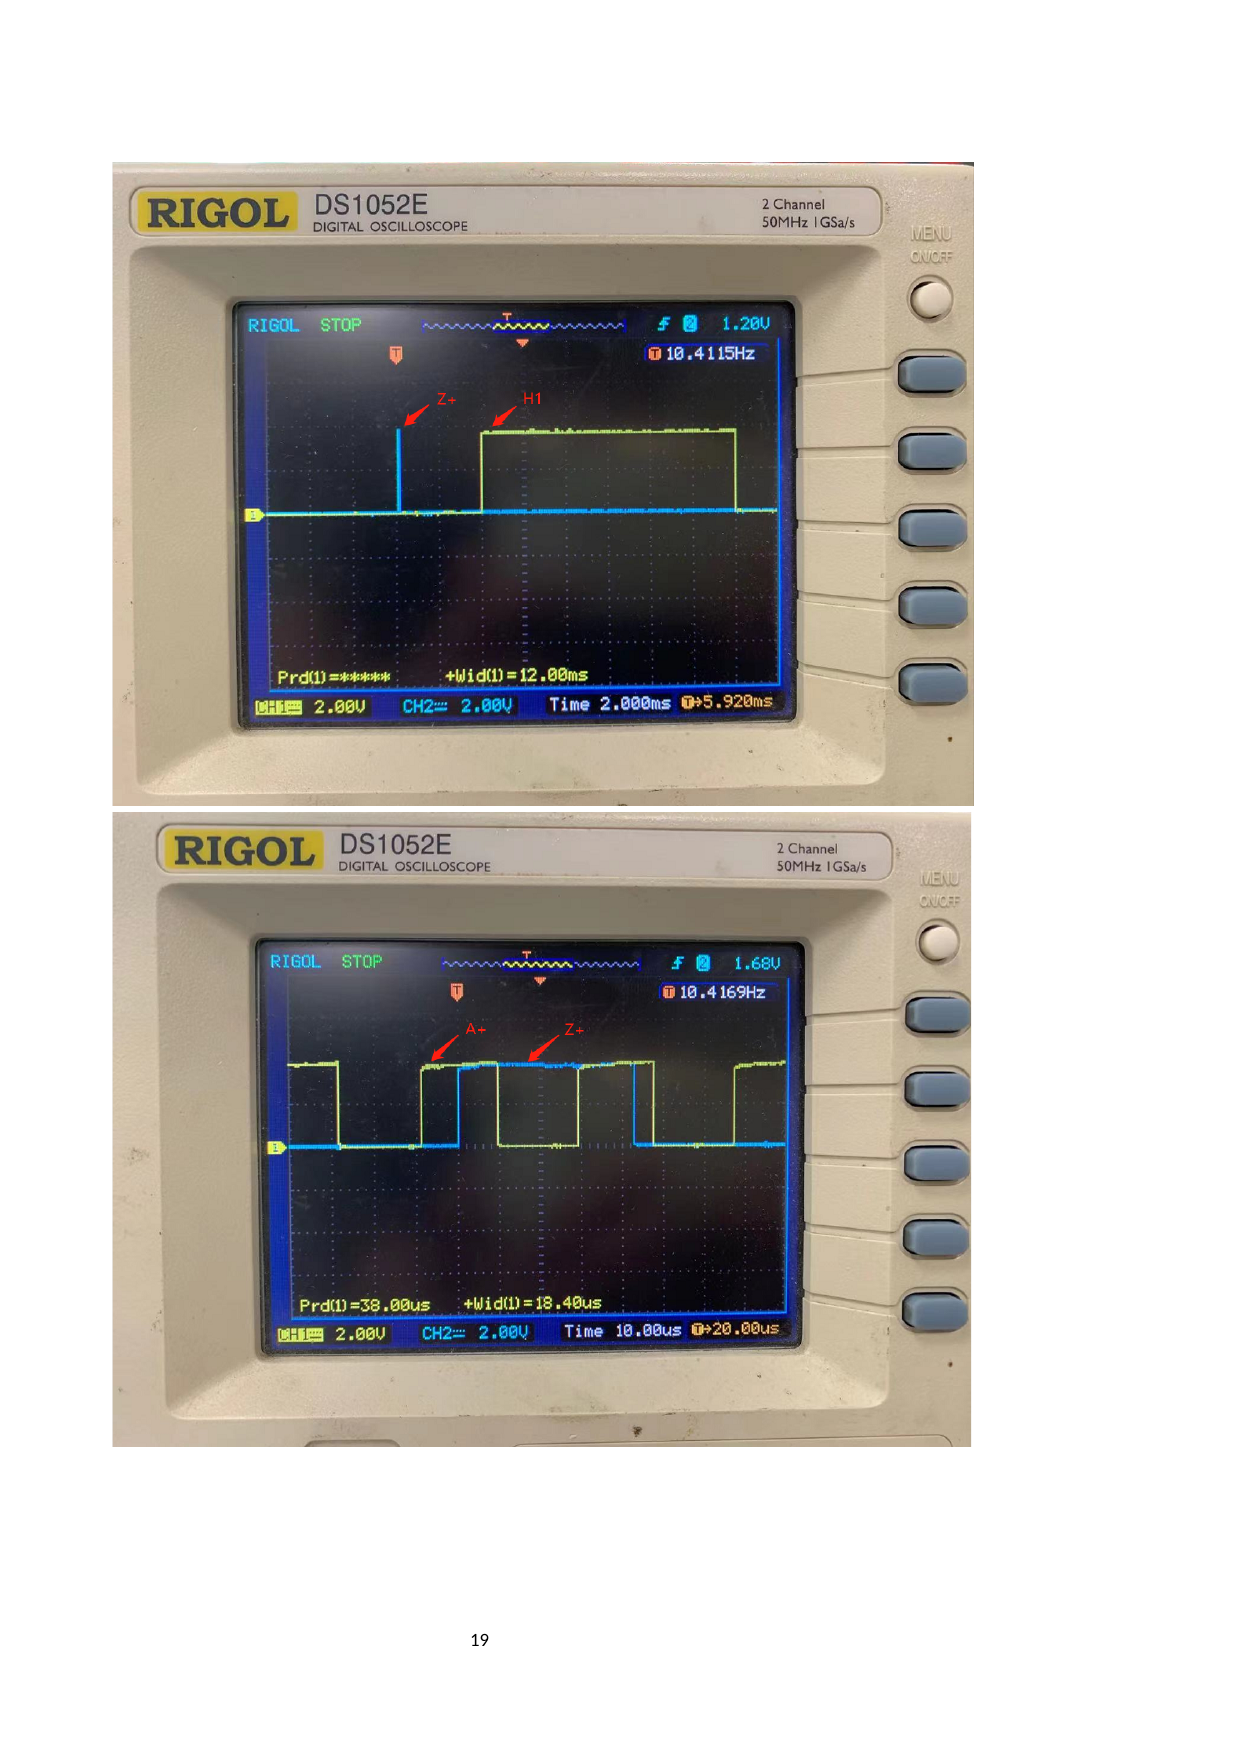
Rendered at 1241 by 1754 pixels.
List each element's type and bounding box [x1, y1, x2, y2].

picture [112, 812, 972, 1447]
picture [112, 162, 974, 806]
